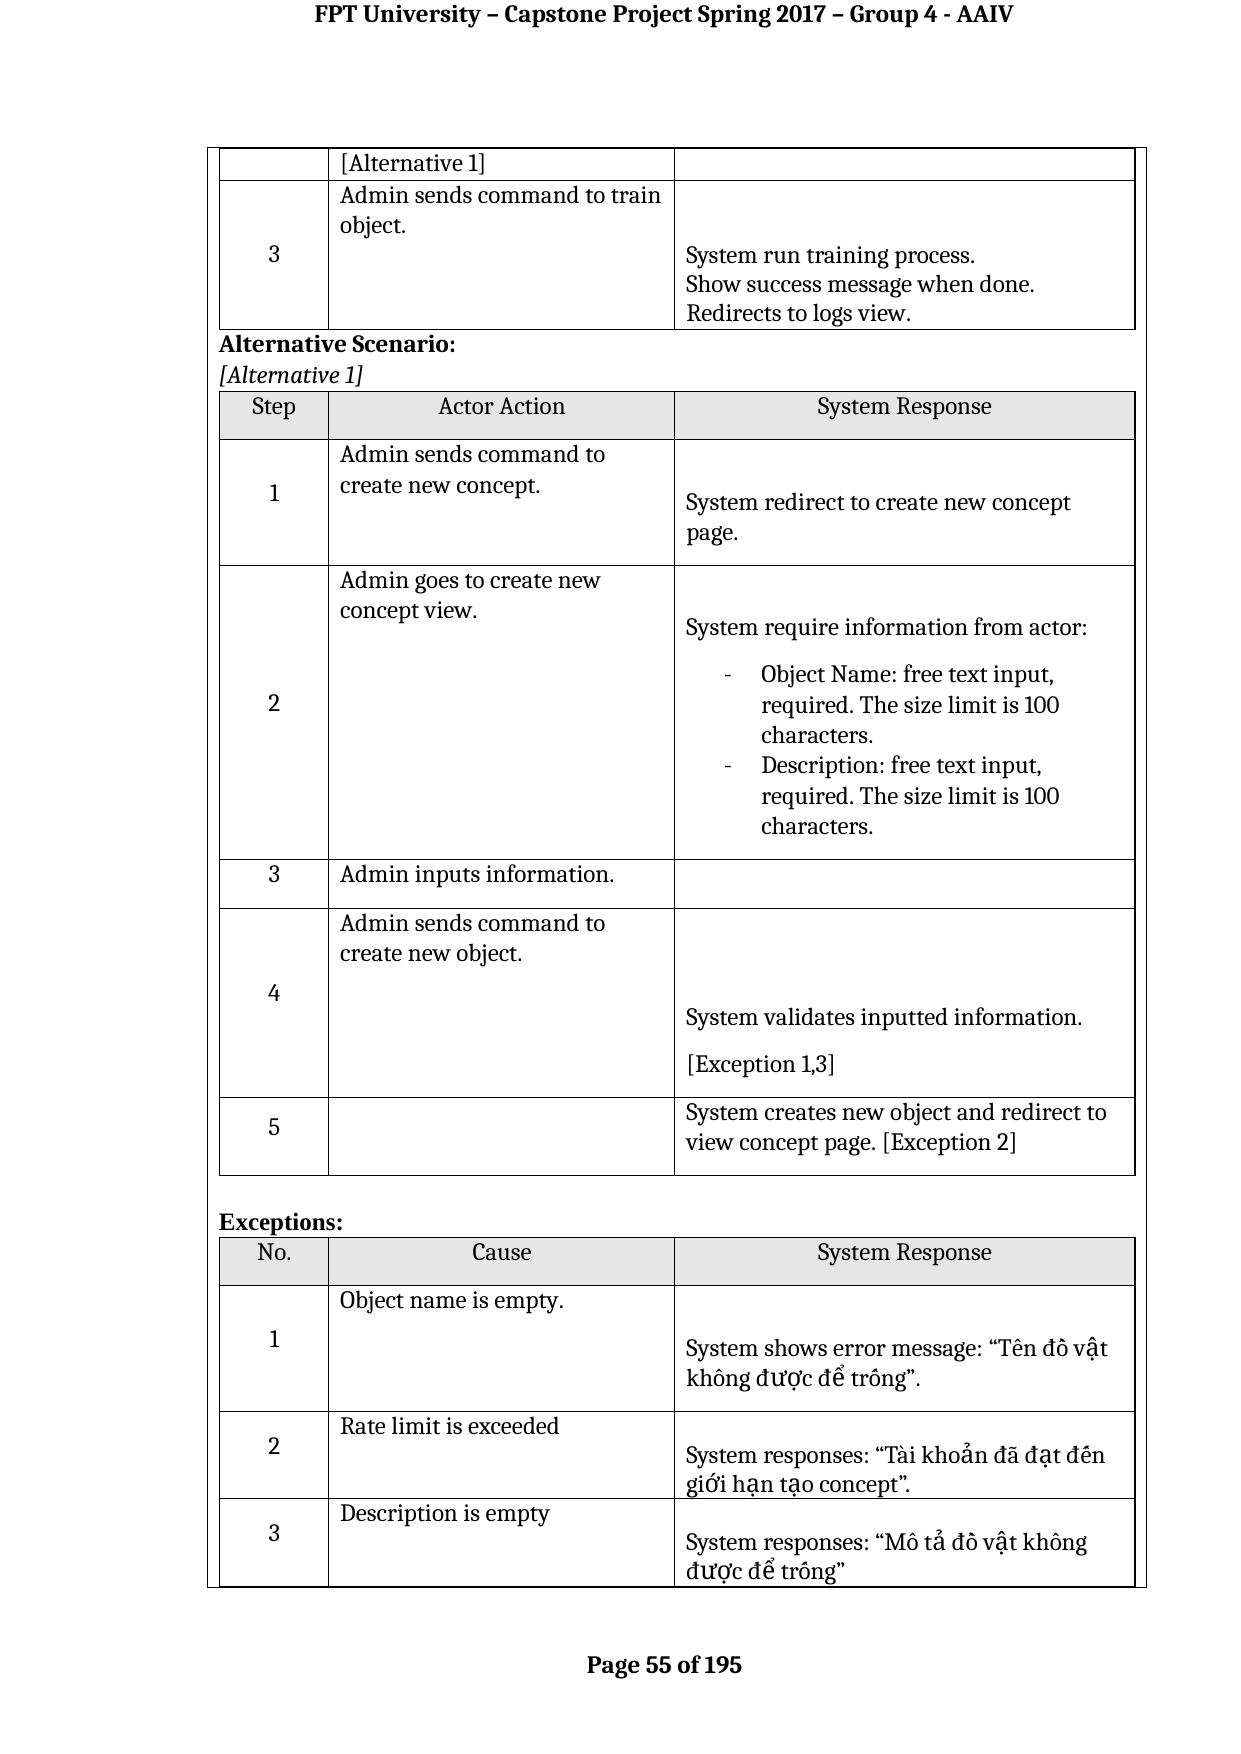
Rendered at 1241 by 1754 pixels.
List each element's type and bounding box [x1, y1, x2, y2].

table_cell [208, 148, 1146, 1587]
